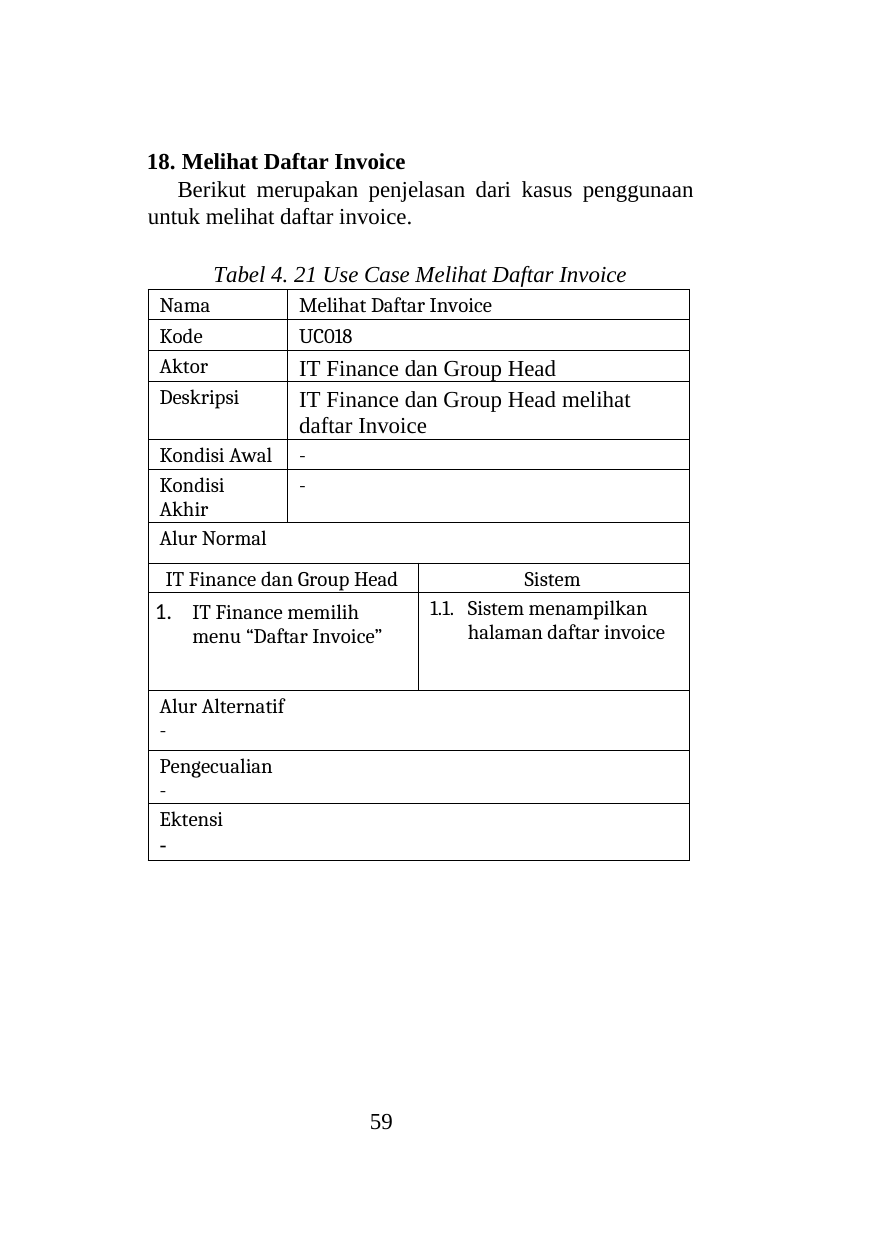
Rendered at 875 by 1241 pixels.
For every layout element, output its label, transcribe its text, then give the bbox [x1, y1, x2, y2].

table_cell UC018 [288, 320, 689, 350]
table_cell Pengecualian - [149, 751, 689, 803]
table_cell Sistem [419, 564, 689, 592]
table_cell IT Finance dan Group Head [149, 564, 418, 592]
subtitle 18. Melihat Daftar Invoice [147, 148, 694, 174]
table_cell - [288, 470, 689, 522]
table_cell Kode [149, 320, 287, 350]
table_cell Deskripsi [149, 382, 287, 439]
table_header Melihat Daftar Invoice [288, 290, 689, 319]
table_cell Kondisi Awal [149, 440, 287, 469]
table_cell Alur Normal [149, 523, 689, 562]
table_cell - [288, 440, 689, 469]
table_cell Aktor [149, 351, 287, 381]
table_cell IT Finance memilih menu “Daftar Invoice” [149, 593, 418, 690]
table_header Nama [149, 290, 287, 319]
text Tabel 4. 21 Use Case Melihat Daftar Invoice [148, 261, 694, 288]
table_cell Ektensi - [149, 804, 689, 860]
text Berikut merupakan penjelasan dari kasus penggunaan untuk melihat daftar invoice. [148, 176, 694, 229]
table_cell Sistem menampilkan halaman daftar invoice [419, 593, 689, 690]
table_cell IT Finance dan Group Head melihat daftar Invoice [288, 382, 689, 439]
table_cell Alur Alternatif - [149, 691, 689, 750]
table_cell Kondisi Akhir [149, 470, 287, 522]
table_cell IT Finance dan Group Head [288, 351, 689, 381]
